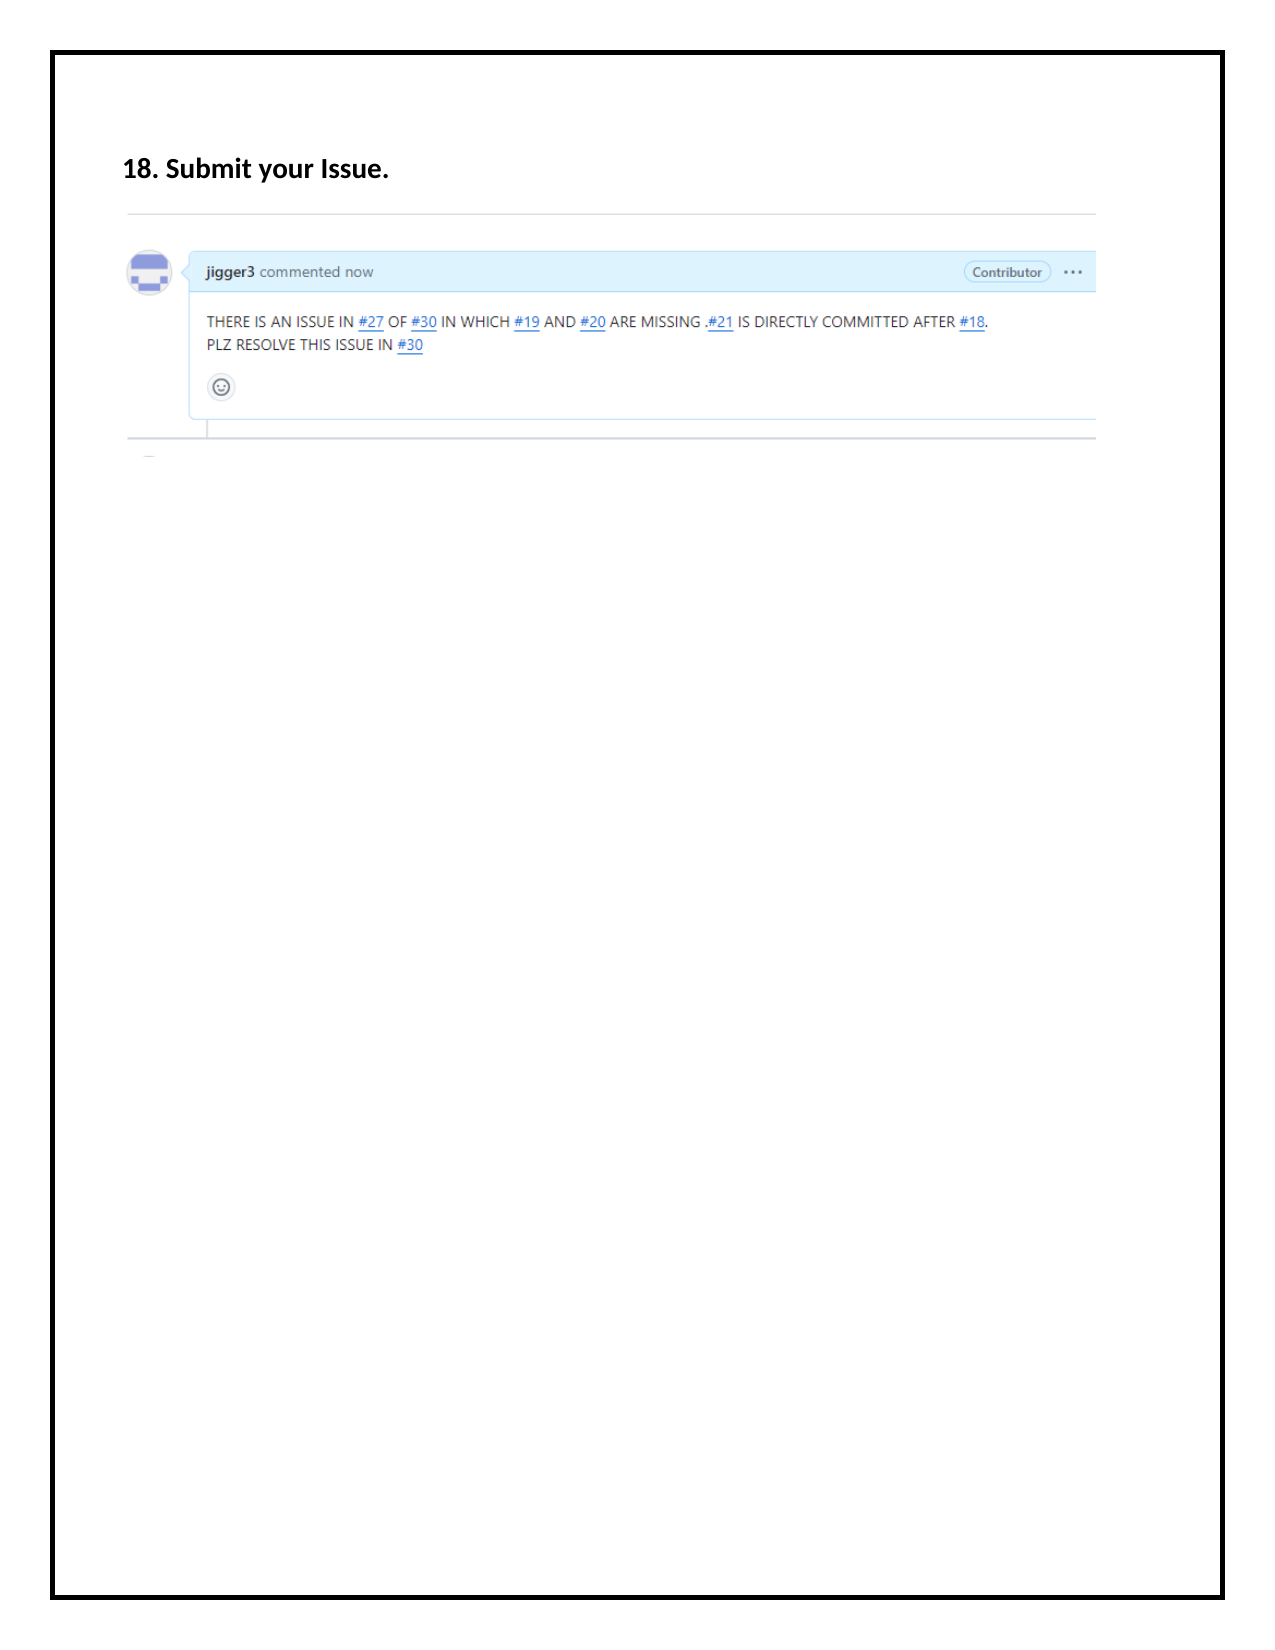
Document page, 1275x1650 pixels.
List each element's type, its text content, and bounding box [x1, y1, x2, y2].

picture [121, 205, 1096, 457]
text 18. Submit your Issue. [122, 150, 1125, 186]
